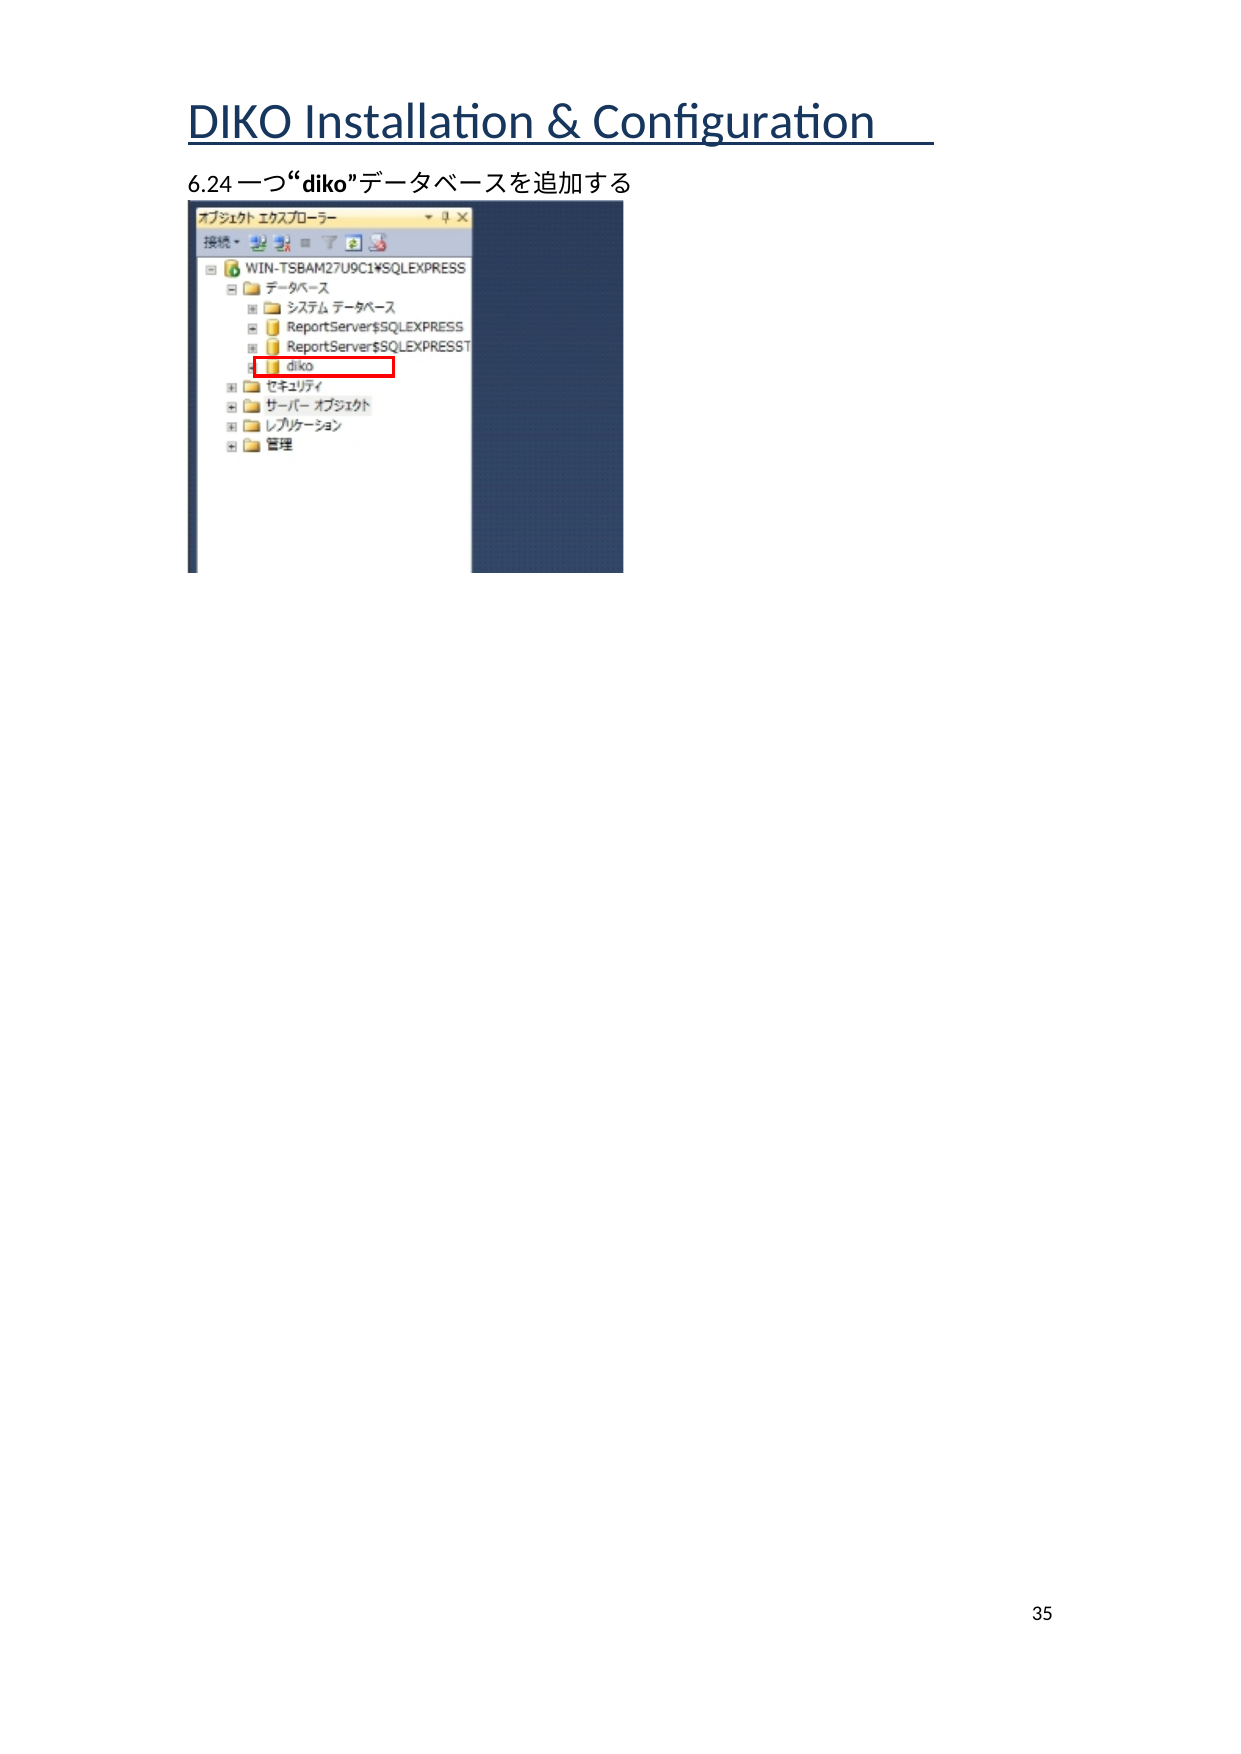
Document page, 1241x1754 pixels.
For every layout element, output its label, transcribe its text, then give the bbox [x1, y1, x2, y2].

text 6.24 一つ“diko”データベースを追加する [187, 163, 1053, 200]
picture [187, 200, 624, 573]
